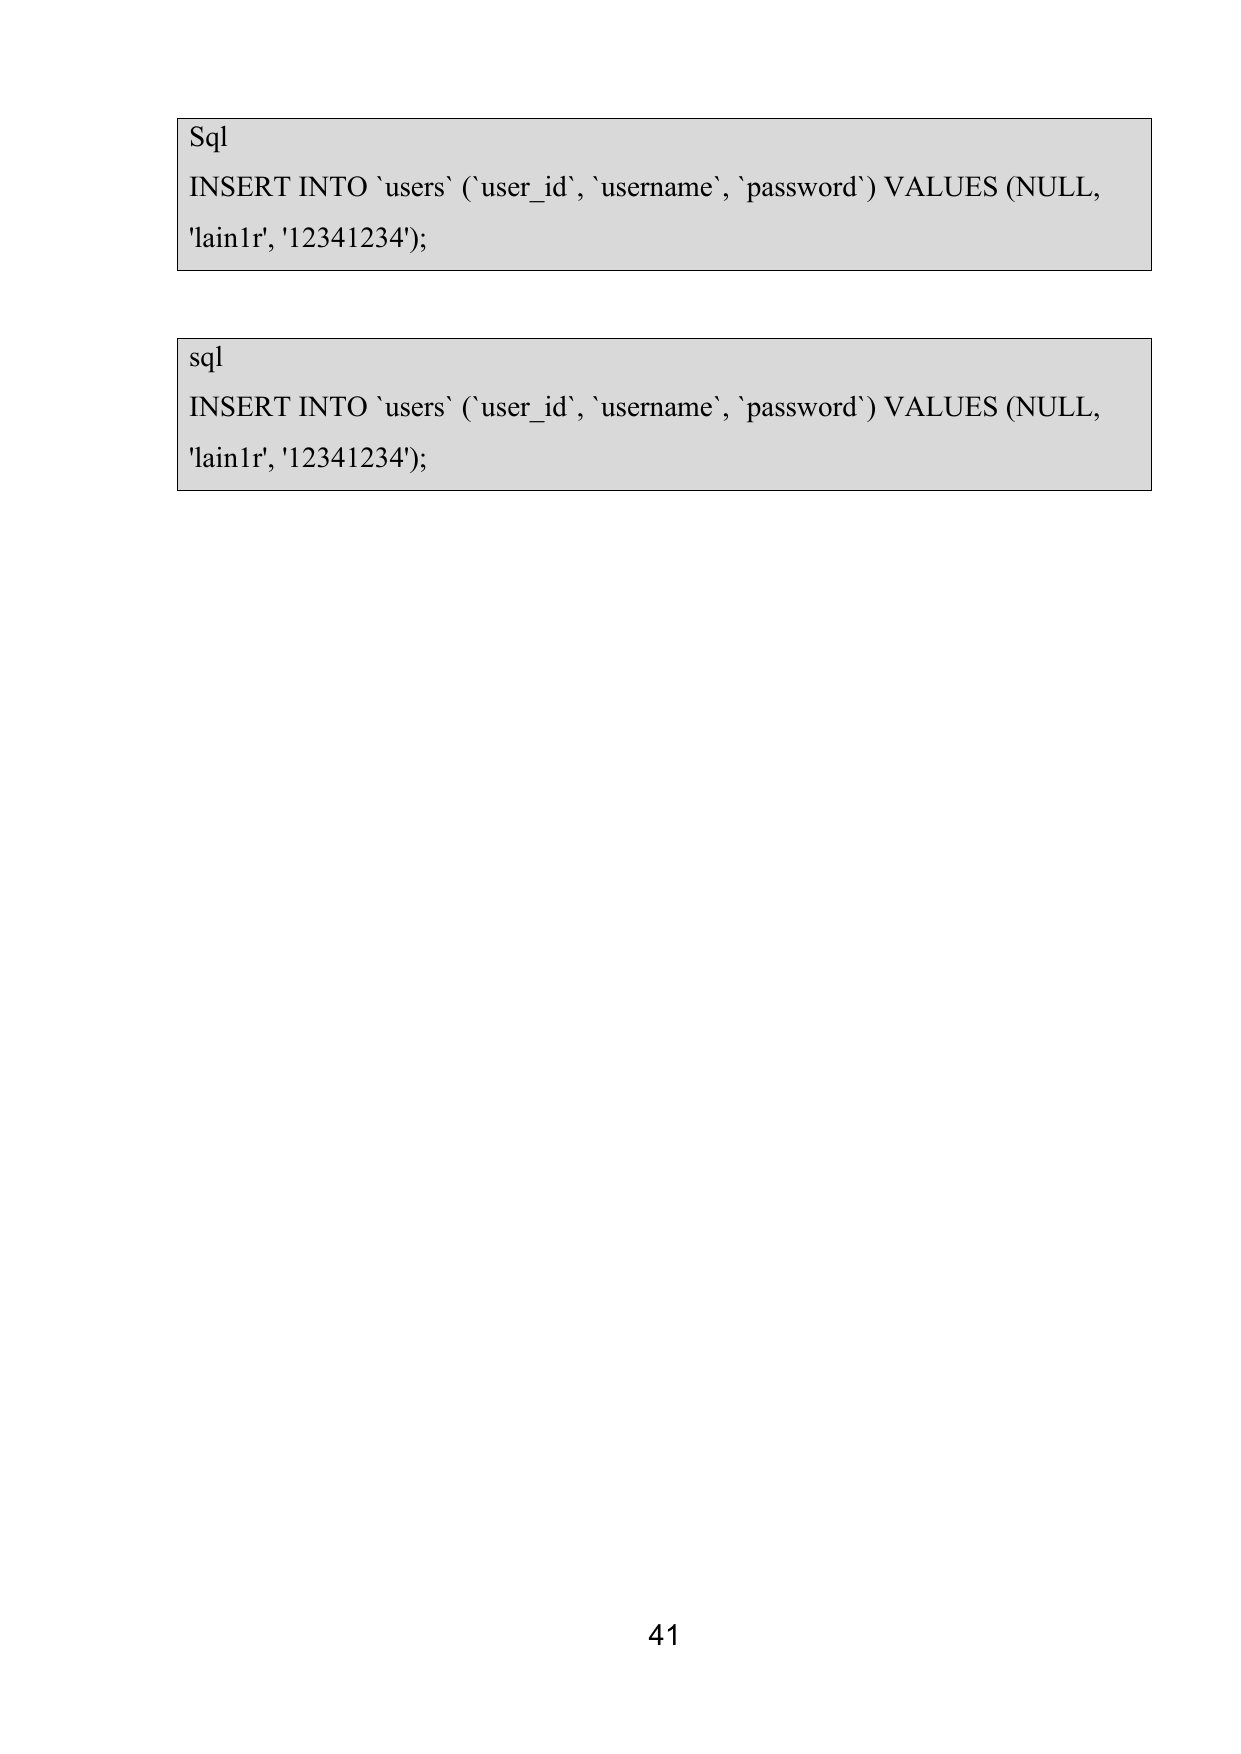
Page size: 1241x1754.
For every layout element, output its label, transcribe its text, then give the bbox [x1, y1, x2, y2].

table_header Sql INSERT INTO `users` (`user_id`, `username`, `password`) VALUES (NULL, 'lain1r', '12341234'); [178, 119, 1151, 270]
table_header sql INSERT INTO `users` (`user_id`, `username`, `password`) VALUES (NULL, 'lain1r', '12341234'); [178, 339, 1151, 490]
